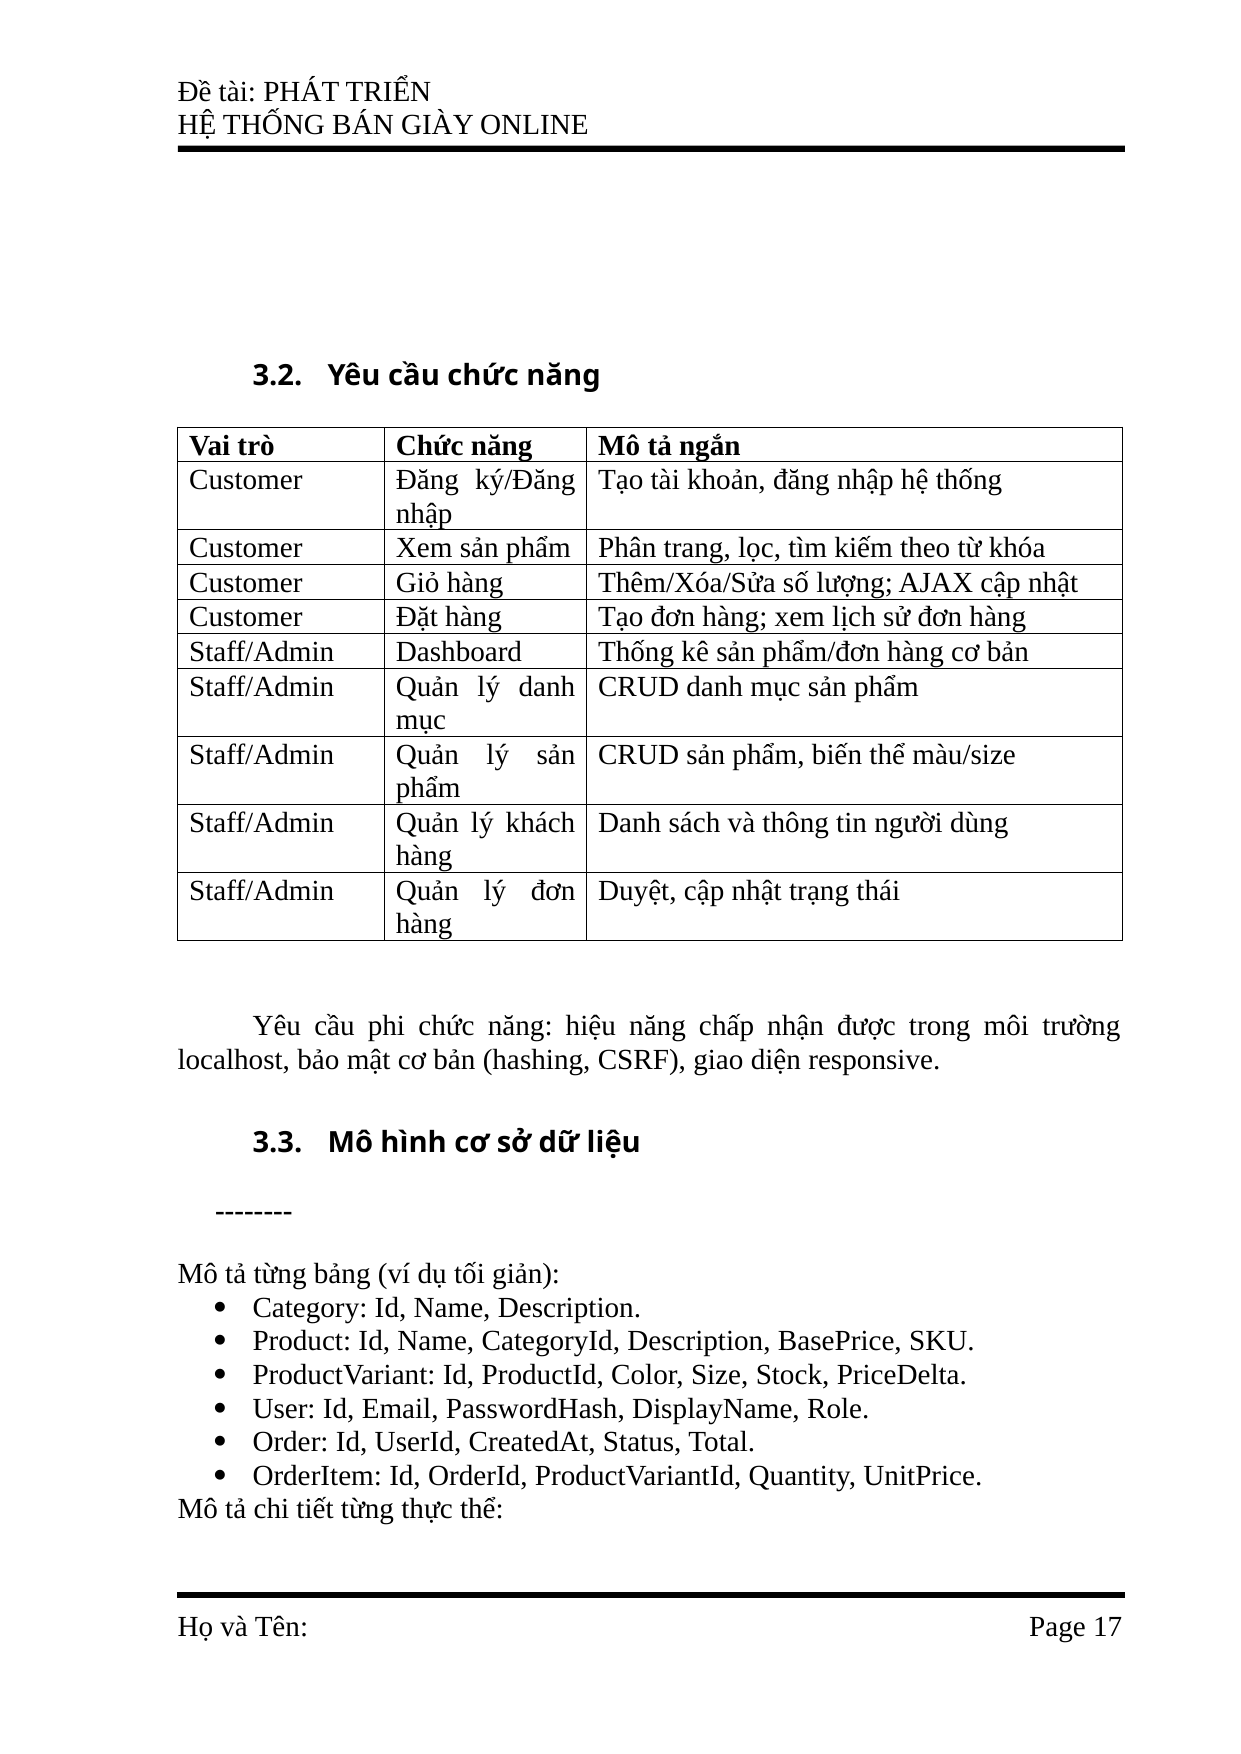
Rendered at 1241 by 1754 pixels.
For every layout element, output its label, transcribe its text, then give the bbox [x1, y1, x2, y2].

table_cell Staff/Admin [178, 737, 384, 804]
table_cell Customer [178, 600, 384, 633]
text Mô tả từng bảng (ví dụ tối giản): [177, 1256, 1122, 1290]
table_cell Tạo tài khoản, đăng nhập hệ thống [587, 462, 1122, 529]
table_cell Customer [178, 530, 384, 564]
list Product: Id, Name, CategoryId, Description, BasePrice, SKU. [215, 1323, 1122, 1357]
table_cell Phân trang, lọc, tìm kiếm theo từ khóa [587, 530, 1122, 564]
table_cell Đặt hàng [385, 600, 586, 633]
table_cell Tạo đơn hàng; xem lịch sử đơn hàng [587, 600, 1122, 633]
table_cell Quản lý đơn hàng [385, 873, 586, 940]
table_cell Quản lý khách hàng [385, 805, 586, 872]
subtitle Yêu cầu chức năng [252, 355, 1122, 394]
text Yêu cầu phi chức năng: hiệu năng chấp nhận được trong môi trường localhost, bảo mật cơ bản (hashing, CSRF), giao diện responsive. [177, 1008, 1122, 1075]
list OrderItem: Id, OrderId, ProductVariantId, Quantity, UnitPrice. [215, 1458, 1122, 1492]
table_header Vai trò [178, 428, 384, 461]
table_cell Thêm/Xóa/Sửa số lượng; AJAX cập nhật [587, 565, 1122, 598]
table_cell Quản lý sản phẩm [385, 737, 586, 804]
table_cell Xem sản phẩm [385, 530, 586, 564]
table_cell Customer [178, 565, 384, 598]
table_cell Danh sách và thông tin người dùng [587, 805, 1122, 872]
table_cell Customer [178, 462, 384, 529]
table_cell Duyệt, cập nhật trạng thái [587, 873, 1122, 940]
table_cell Quản lý danh mục [385, 669, 586, 736]
list Category: Id, Name, Description. [215, 1290, 1122, 1323]
table_cell Staff/Admin [178, 669, 384, 736]
list Order: Id, UserId, CreatedAt, Status, Total. [215, 1424, 1122, 1458]
table_cell Staff/Admin [178, 873, 384, 940]
text Mô tả chi tiết từng thực thể: [177, 1492, 1122, 1525]
table_cell Giỏ hàng [385, 565, 586, 598]
table_cell Staff/Admin [178, 634, 384, 668]
table_cell CRUD danh mục sản phẩm [587, 669, 1122, 736]
subtitle Mô hình cơ sở dữ liệu [252, 1121, 1122, 1161]
table_header Chức năng [385, 428, 586, 461]
table_cell Staff/Admin [178, 805, 384, 872]
table_header Mô tả ngắn [587, 428, 1122, 461]
list ProductVariant: Id, ProductId, Color, Size, Stock, PriceDelta. [215, 1357, 1122, 1391]
text -------- [215, 1193, 1122, 1227]
table_cell Dashboard [385, 634, 586, 668]
table_cell Thống kê sản phẩm/đơn hàng cơ bản [587, 634, 1122, 668]
list User: Id, Email, PasswordHash, DisplayName, Role. [215, 1391, 1122, 1424]
table_cell CRUD sản phẩm, biến thể màu/size [587, 737, 1122, 804]
table_cell Đăng ký/Đăng nhập [385, 462, 586, 529]
